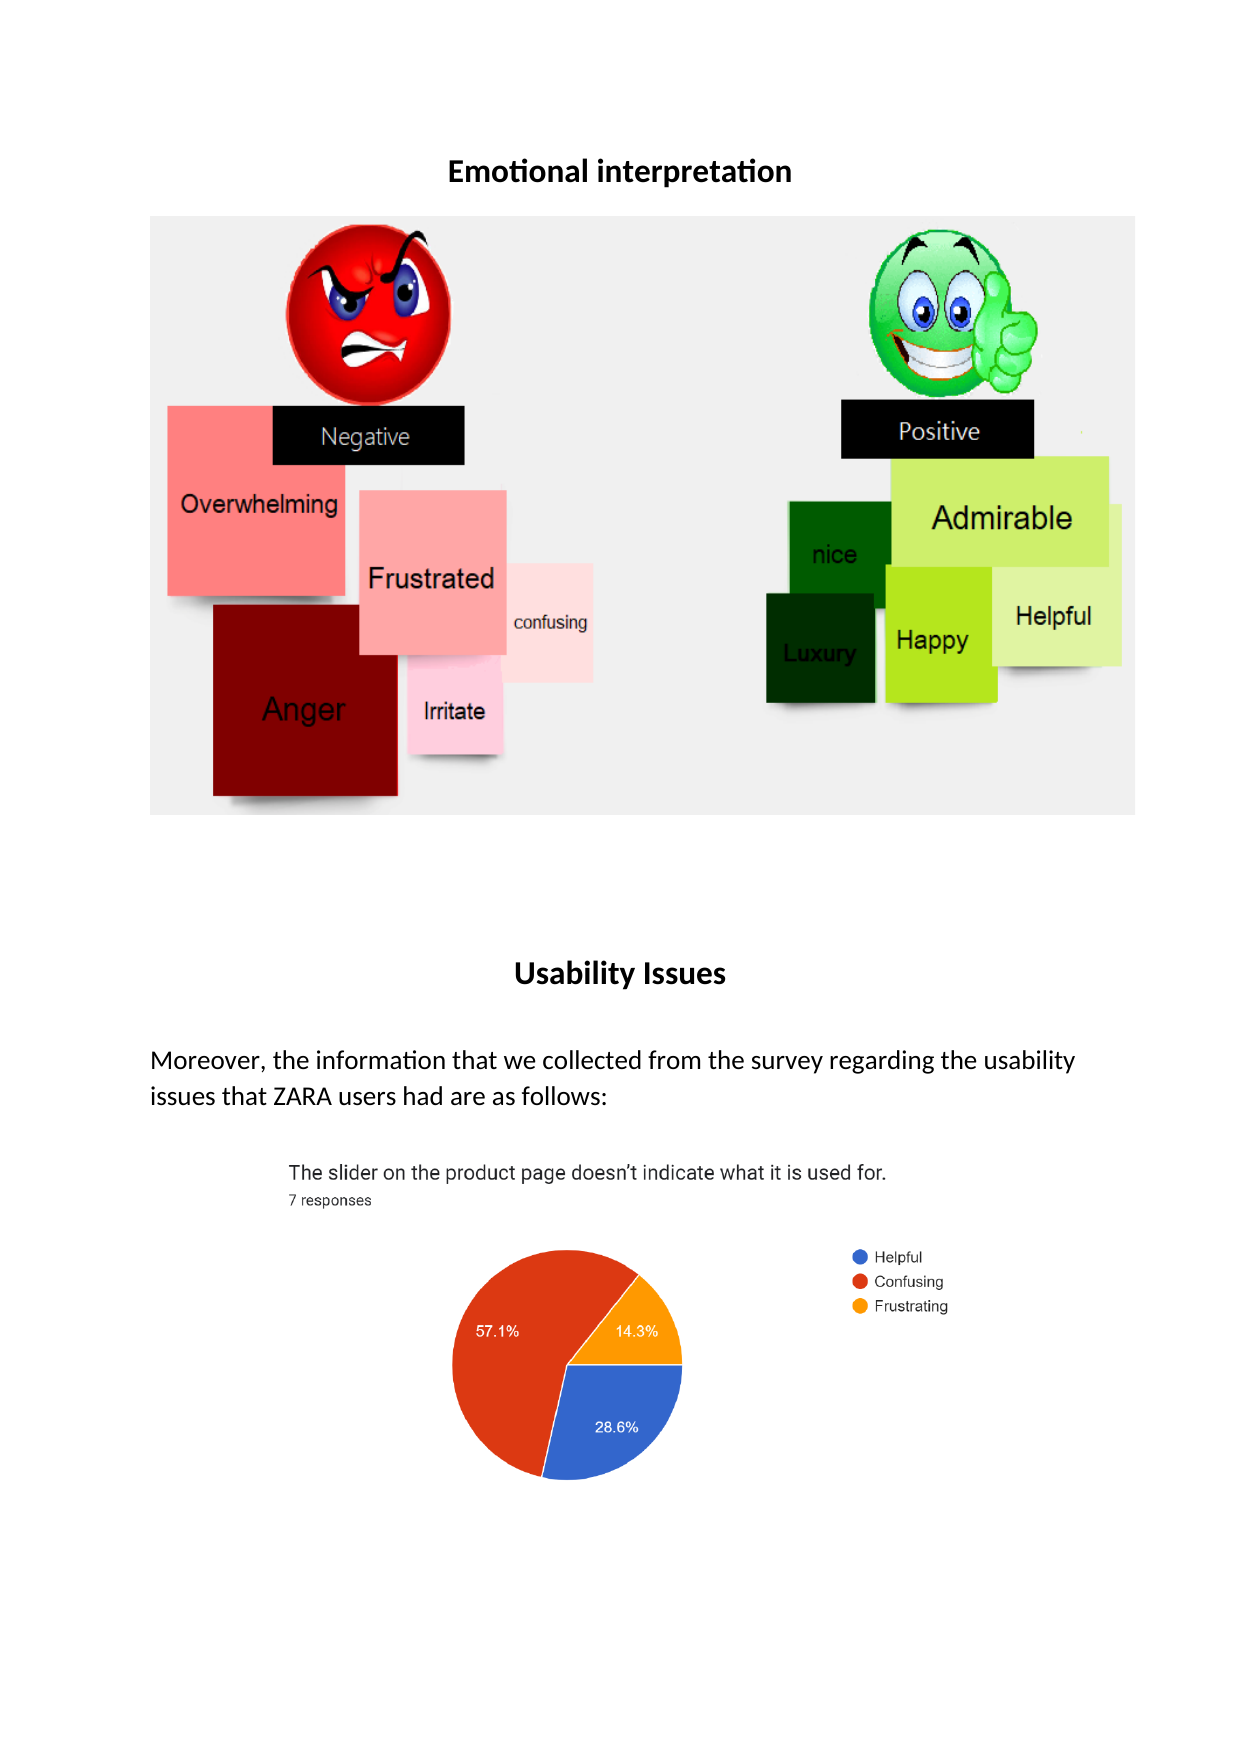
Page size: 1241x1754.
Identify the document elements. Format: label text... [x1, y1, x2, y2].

subtitle Usability Issues [150, 952, 1090, 993]
picture [150, 216, 1136, 815]
picture [257, 1128, 960, 1524]
text Moreover, the information that we collected from the survey regarding the usability issues that ZARA users had are as follows: [150, 1043, 1090, 1112]
subtitle Emotional interpretation [150, 150, 1090, 191]
